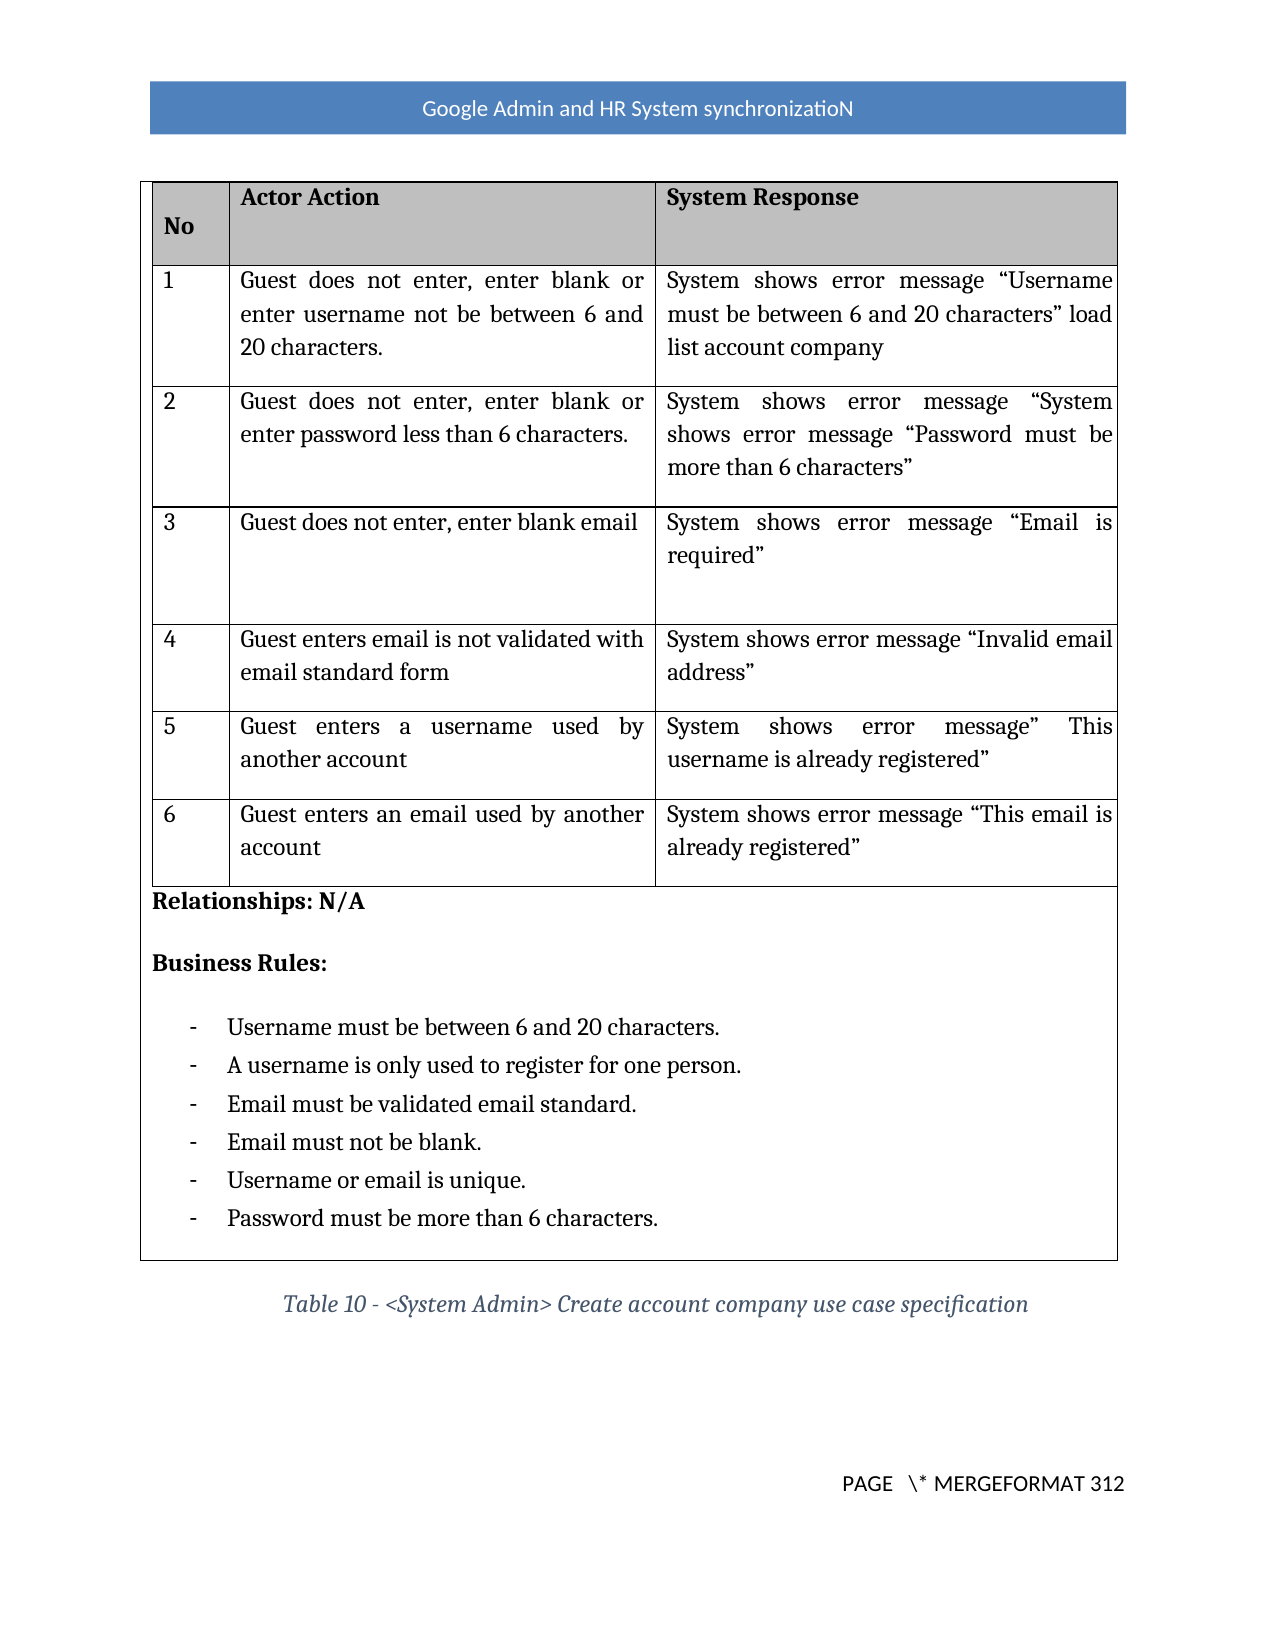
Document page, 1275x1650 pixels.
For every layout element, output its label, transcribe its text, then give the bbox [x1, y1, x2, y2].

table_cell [141, 182, 1117, 1260]
text Table 10 - <System Admin> Create account company use case specification [187, 1290, 1125, 1319]
